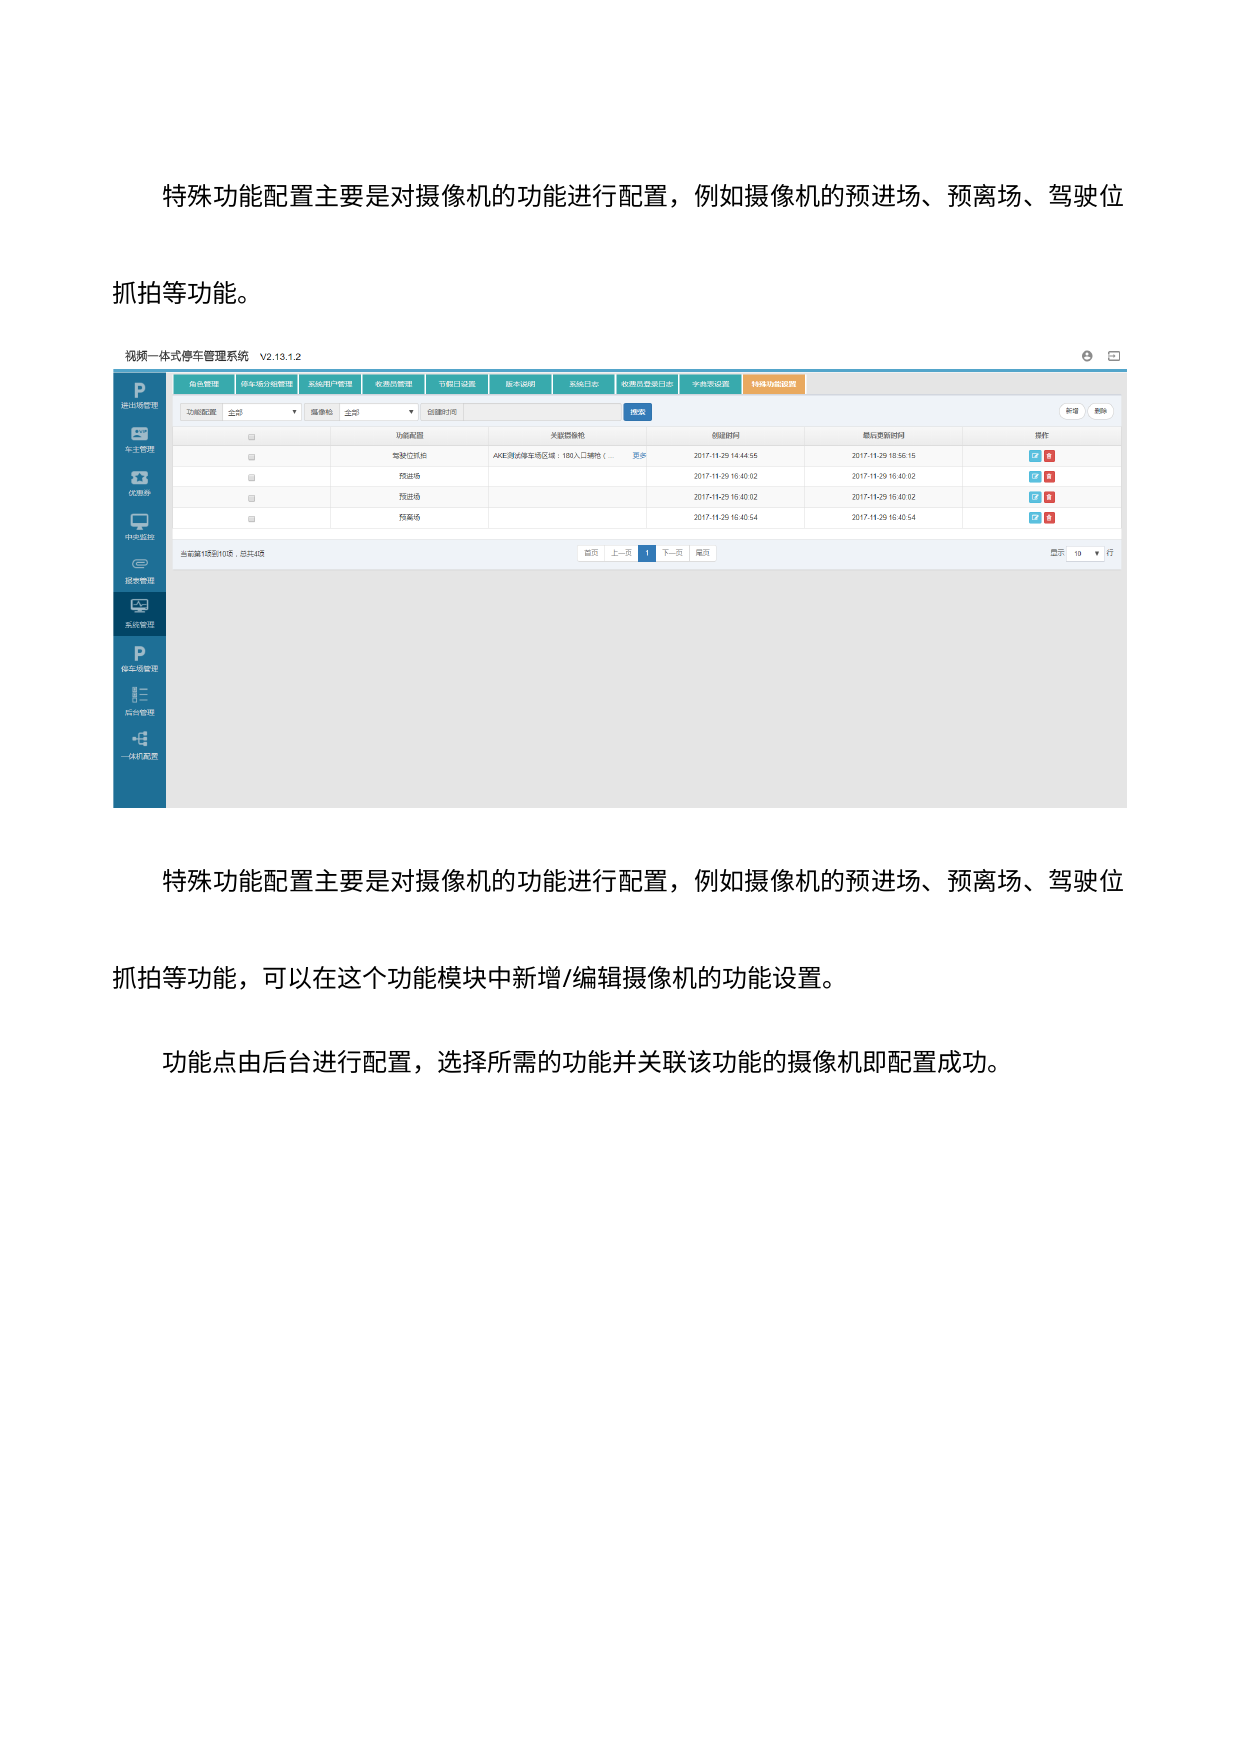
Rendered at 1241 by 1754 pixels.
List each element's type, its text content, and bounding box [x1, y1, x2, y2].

list 功能点由后台进行配置，选择所需的功能并关联该功能的摄像机即配置成功。 [112, 1028, 1128, 1093]
picture [127, 622, 150, 627]
list 特殊功能配置主要是对摄像机的功能进行配置，例如摄像机的预进场、预离场、驾驶位抓拍等功能。 [112, 162, 1128, 324]
picture [134, 599, 146, 603]
picture [113, 342, 1127, 808]
picture [131, 600, 148, 612]
list 特殊功能配置主要是对摄像机的功能进行配置，例如摄像机的预进场、预离场、驾驶位抓拍等功能，可以在这个功能模块中新增/编辑摄像机的功能设置。 [112, 847, 1128, 1009]
